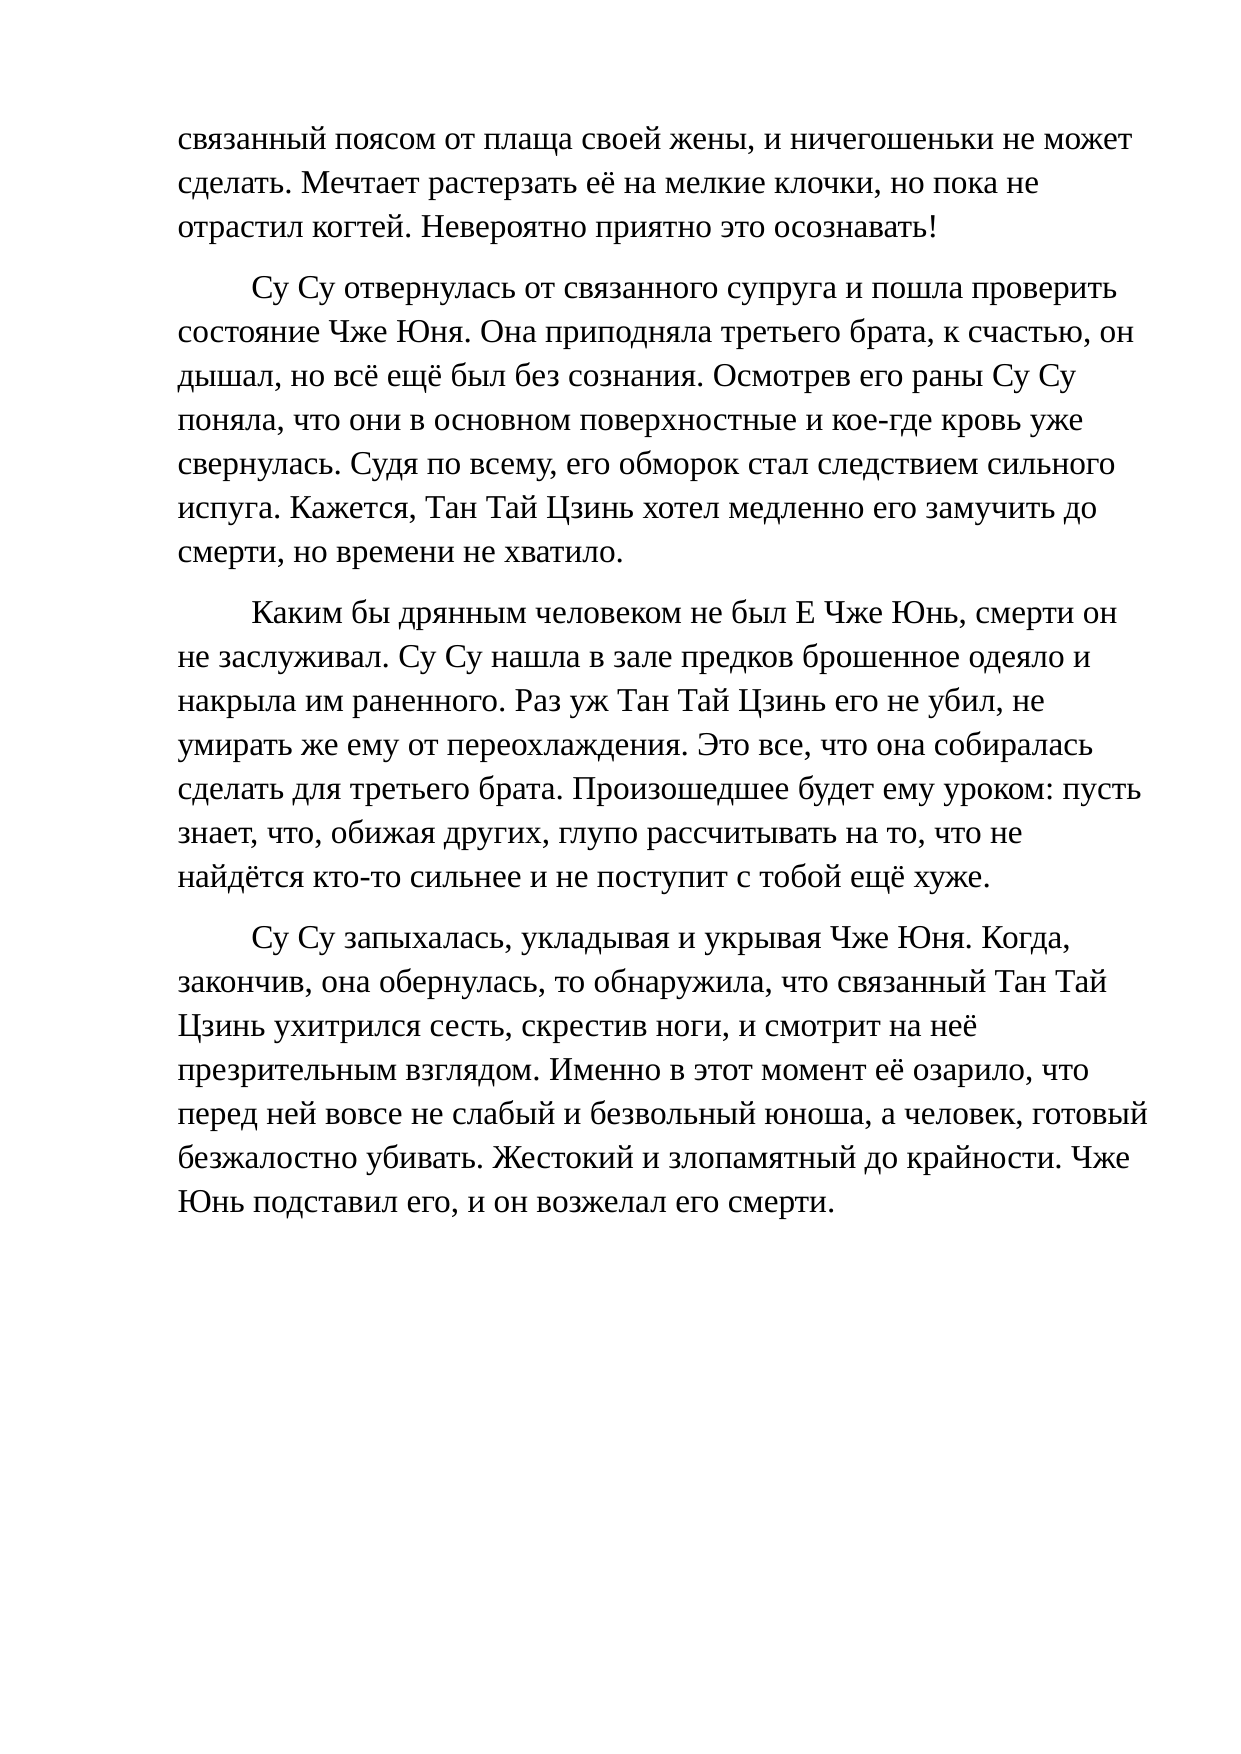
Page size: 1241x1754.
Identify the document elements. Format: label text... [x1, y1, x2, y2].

text Су Су запыхалась, укладывая и укрывая Чже Юня. Когда, закончив, она обернулась, то обнаружила, что связанный Тан Тай Цзинь ухитрился сесть, скрестив ноги, и смотрит на неё презрительным взглядом. Именно в этот момент её озарило, что перед ней вовсе не слабый и безвольный юноша, а человек, готовый безжалостно убивать. Жестокий и злопамятный до крайности. Чже Юнь подставил его, и он возжелал его смерти. [177, 917, 1152, 1220]
text Каким бы дрянным человеком не был Е Чже Юнь, смерти он не заслуживал. Су Су нашла в зале предков брошенное одеяло и накрыла им раненного. Раз уж Тан Тай Цзинь его не убил, не умирать же ему от переохлаждения. Это все, что она собиралась сделать для третьего брата. Произошедшее будет ему уроком: пусть знает, что, обижая других, глупо рассчитывать на то, что не найдётся кто-то сильнее и не поступит с тобой ещё хуже. [177, 592, 1152, 895]
text Су Су отвернулась от связанного супруга и пошла проверить состояние Чже Юня. Она приподняла третьего брата, к счастью, он дышал, но всё ещё был без сознания. Осмотрев его раны Су Су поняла, что они в основном поверхностные и кое-где кровь уже свернулась. Судя по всему, его обморок стал следствием сильного испуга. Кажется, Тан Тай Цзинь хотел медленно его замучить до смерти, но времени не хватило. [177, 267, 1152, 570]
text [177, 118, 1152, 244]
